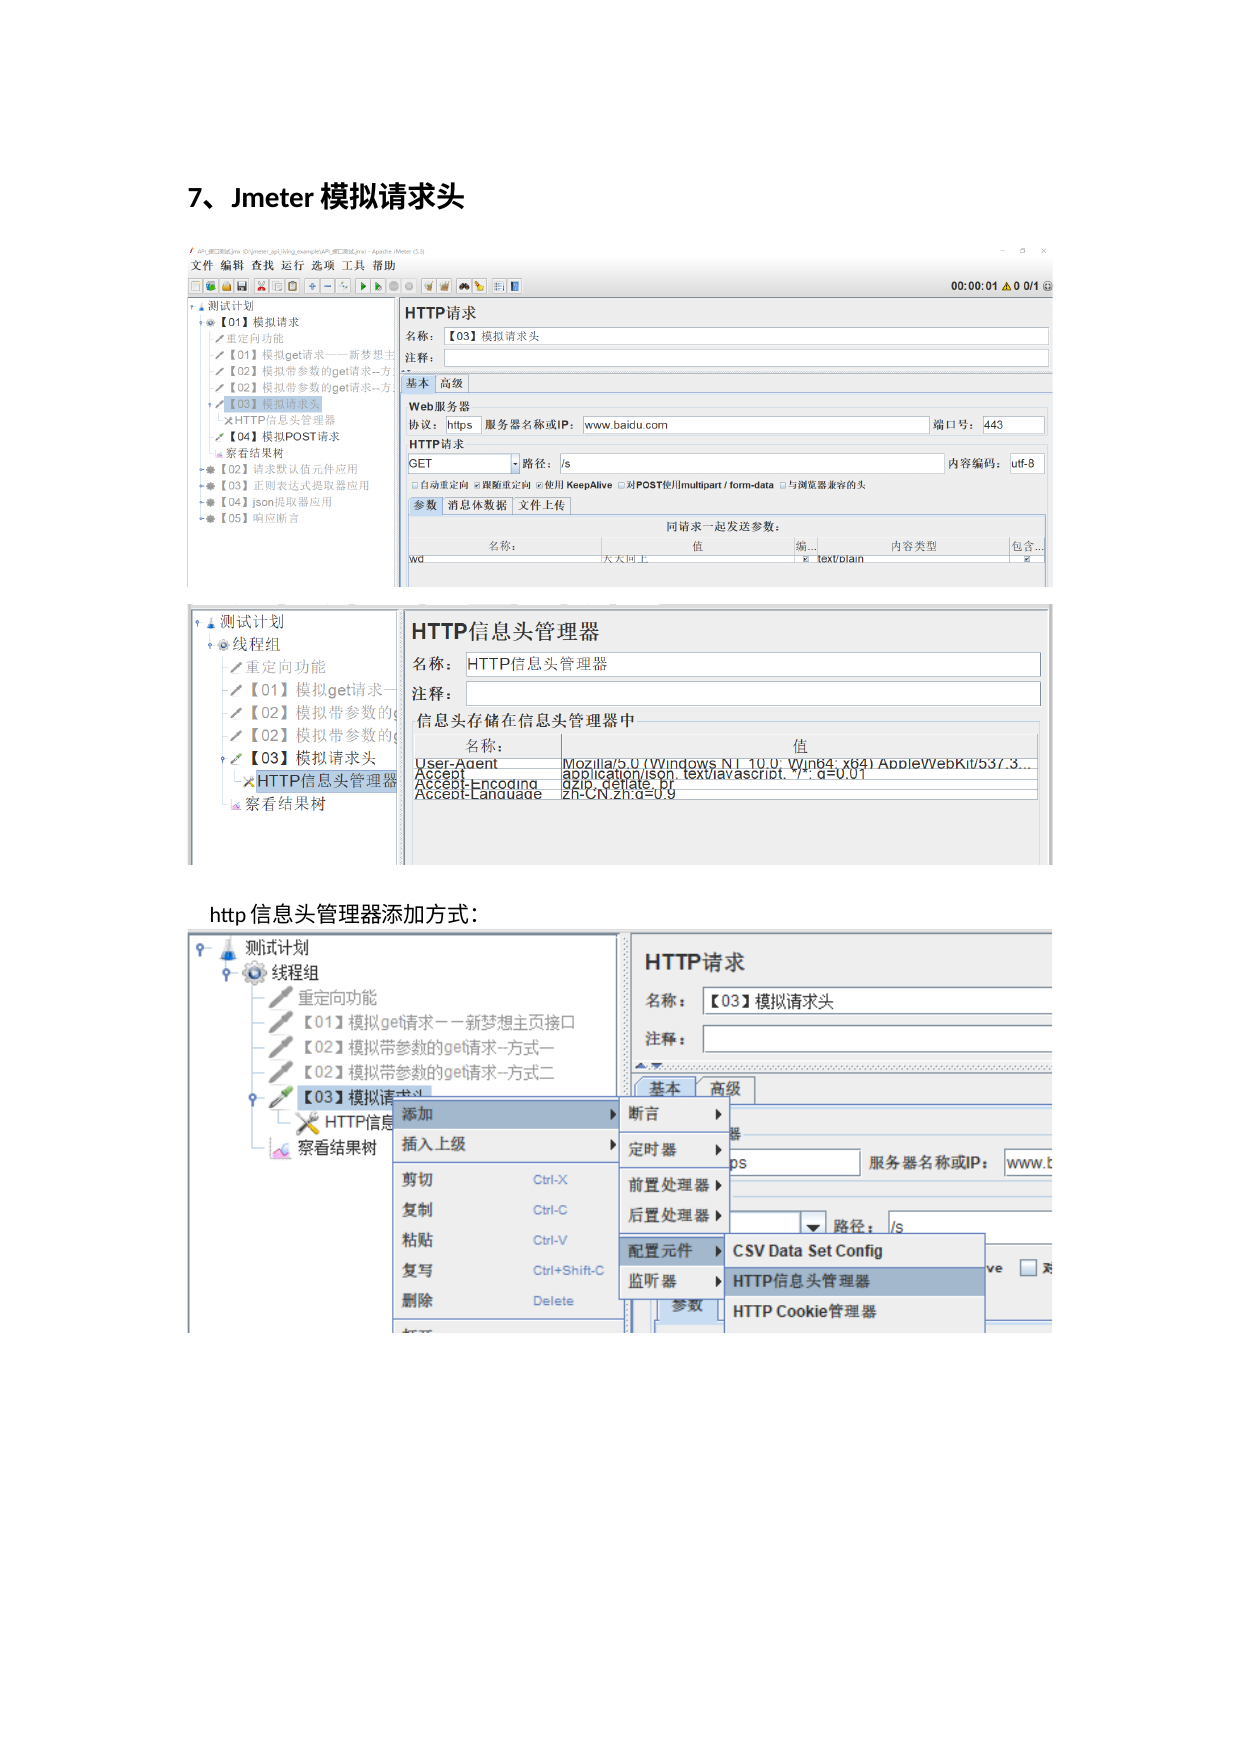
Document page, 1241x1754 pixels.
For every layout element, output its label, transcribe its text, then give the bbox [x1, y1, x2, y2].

picture [187, 929, 1053, 1333]
picture [187, 604, 1053, 865]
subtitle 7、Jmeter模拟请求头 [187, 162, 1053, 227]
picture [187, 247, 1053, 587]
list http信息头管理器添加方式： [187, 897, 1053, 929]
